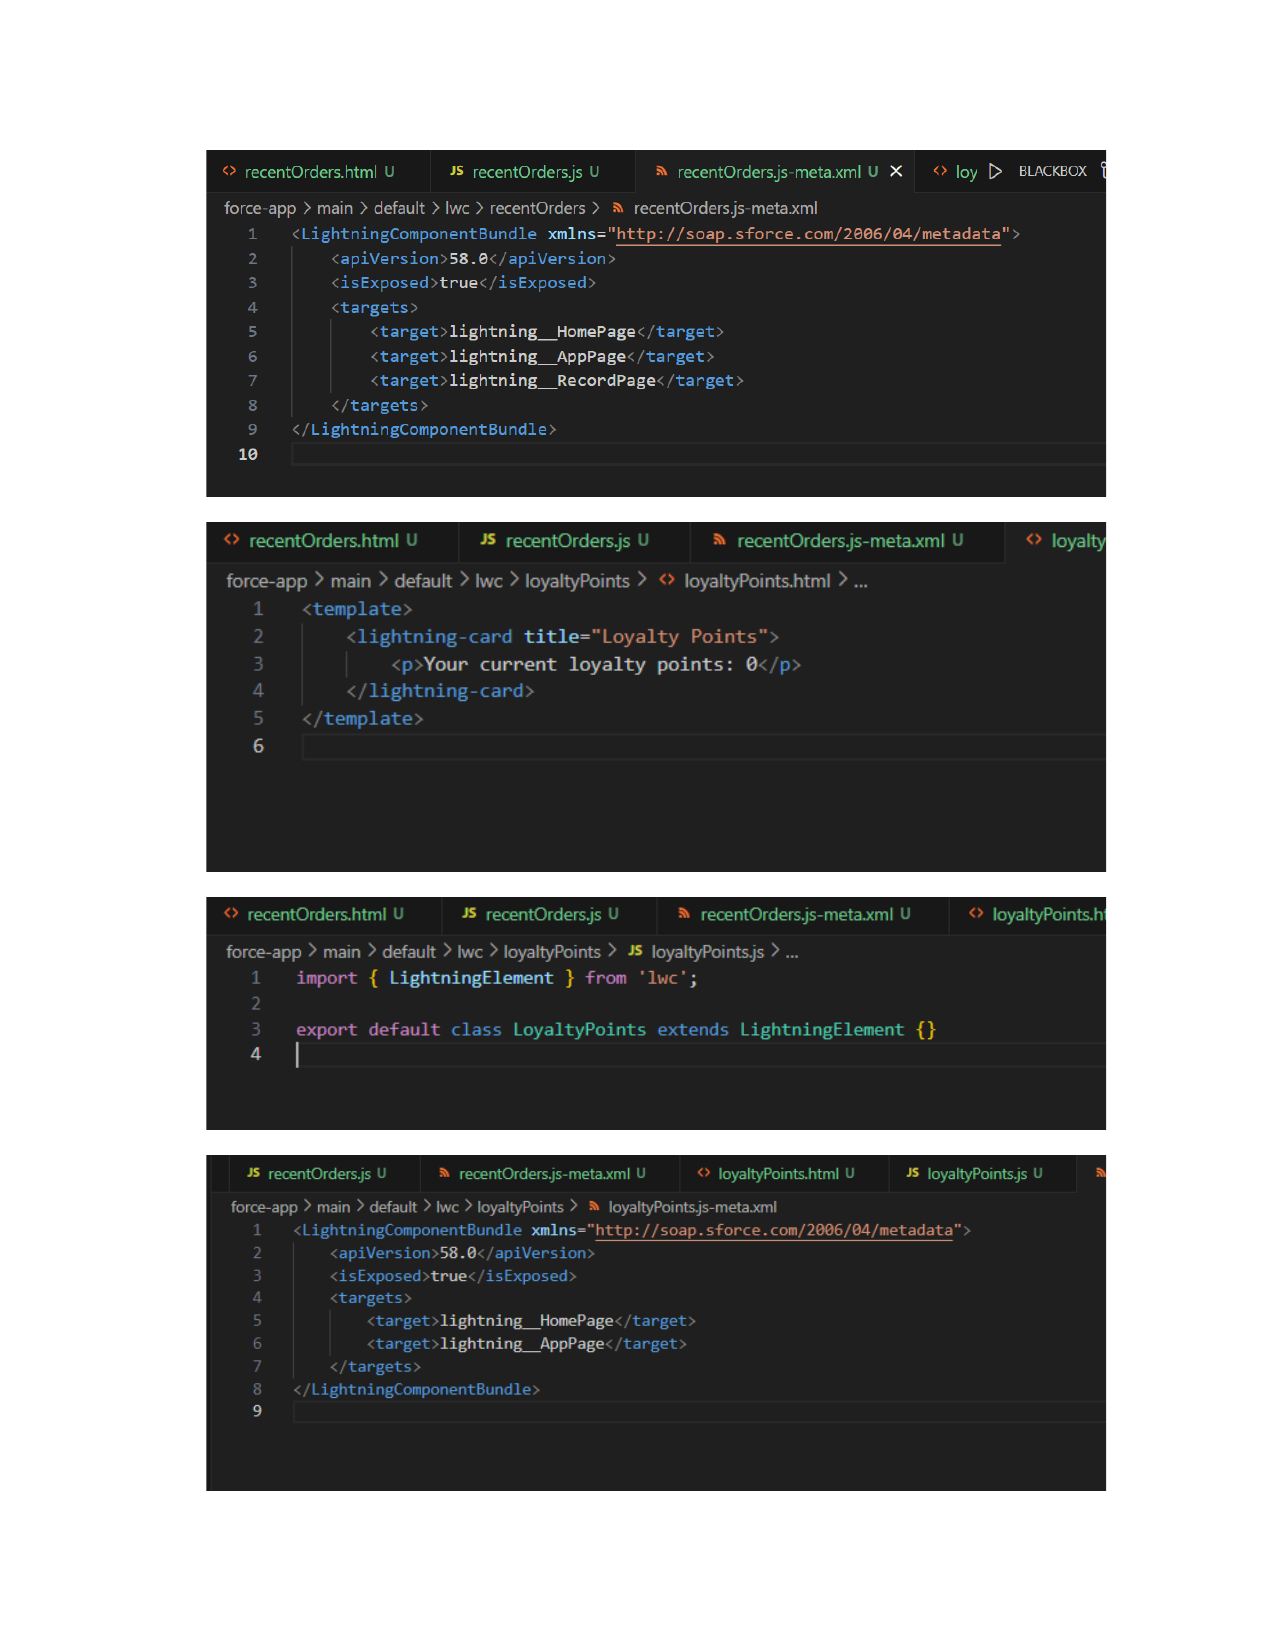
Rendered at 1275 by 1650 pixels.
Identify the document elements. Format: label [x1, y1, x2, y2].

picture [206, 522, 1107, 872]
picture [206, 1155, 1107, 1491]
picture [206, 897, 1107, 1130]
picture [206, 150, 1107, 497]
